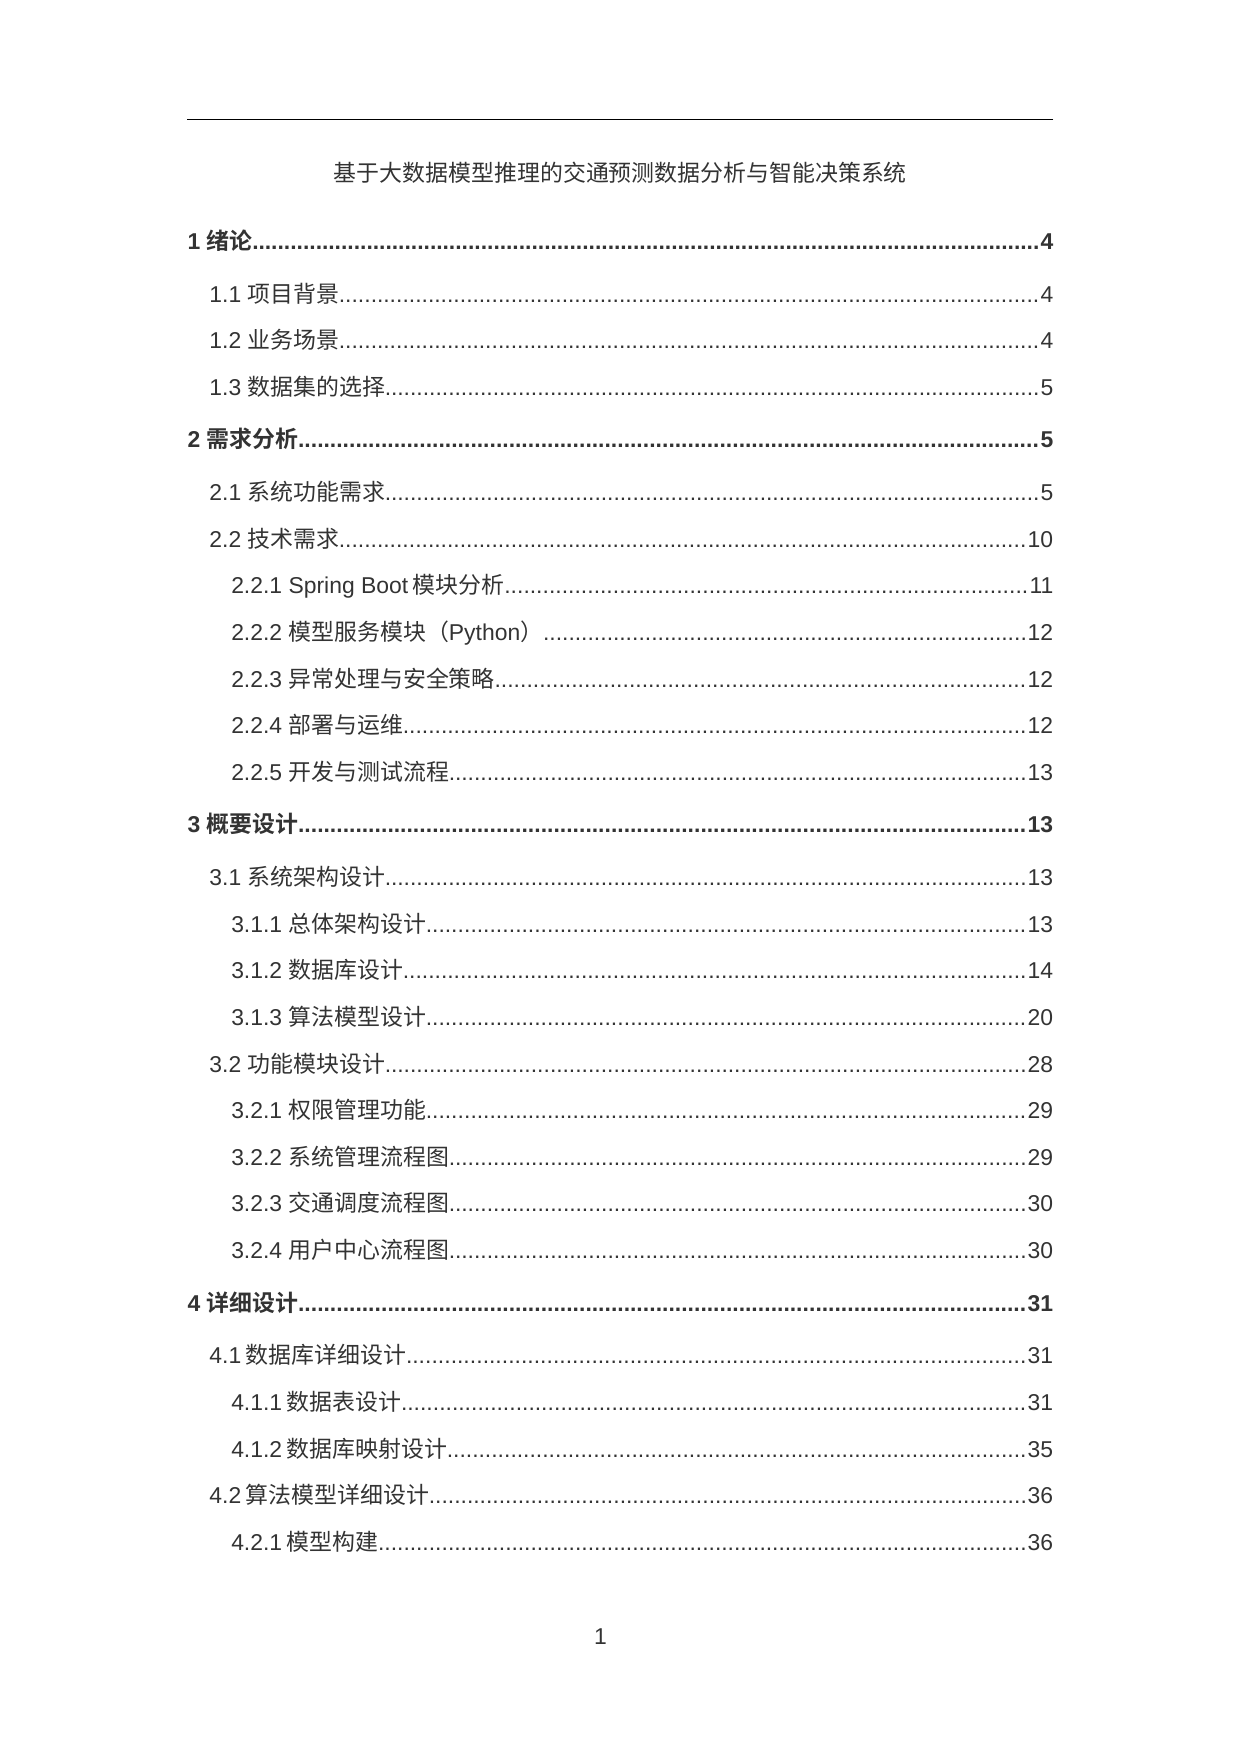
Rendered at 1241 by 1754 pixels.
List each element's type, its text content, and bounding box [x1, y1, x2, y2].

text 3.2 功能模块设计 28 [209, 1043, 1053, 1084]
text 1.1 项目背景 4 [209, 273, 1053, 314]
text 2 需求分析 5 [187, 419, 1053, 460]
text 2.2.1 Spring Boot模块分析 11 [231, 565, 1053, 606]
text 4 详细设计 31 [187, 1283, 1053, 1323]
text 4.1.1数据表设计 31 [231, 1382, 1053, 1422]
text 2.2.4 部署与运维 12 [231, 705, 1053, 745]
text 4.1.2数据库映射设计 35 [231, 1428, 1053, 1469]
text 2.1 系统功能需求 5 [209, 472, 1053, 513]
text 1.2 业务场景 4 [209, 320, 1053, 360]
text 1.3 数据集的选择 5 [209, 367, 1053, 407]
text 3.2.1 权限管理功能 29 [231, 1090, 1053, 1130]
text 2.2.3 异常处理与安全策略 12 [231, 658, 1053, 699]
text 2.2 技术需求 10 [209, 519, 1053, 559]
text 3.2.4 用户中心流程图 30 [231, 1230, 1053, 1270]
text 4.2.1模型构建 36 [231, 1522, 1053, 1562]
text 2.2.5 开发与测试流程 13 [231, 752, 1053, 792]
text 4.1数据库详细设计 31 [209, 1335, 1053, 1376]
text 3.1.2 数据库设计 14 [231, 950, 1053, 991]
text 3 概要设计 13 [187, 804, 1053, 845]
text 3.1 系统架构设计 13 [209, 857, 1053, 898]
text 基于大数据模型推理的交通预测数据分析与智能决策系统 [187, 151, 1053, 192]
text 1 绪论 4 [187, 221, 1053, 261]
text 3.2.3 交通调度流程图 30 [231, 1183, 1053, 1223]
text 4.2算法模型详细设计 36 [209, 1475, 1053, 1515]
text 2.2.2 模型服务模块（Python） 12 [231, 612, 1053, 652]
text 3.2.2 系统管理流程图 29 [231, 1137, 1053, 1177]
text 3.1.1 总体架构设计 13 [231, 904, 1053, 944]
text 3.1.3 算法模型设计 20 [231, 997, 1053, 1037]
